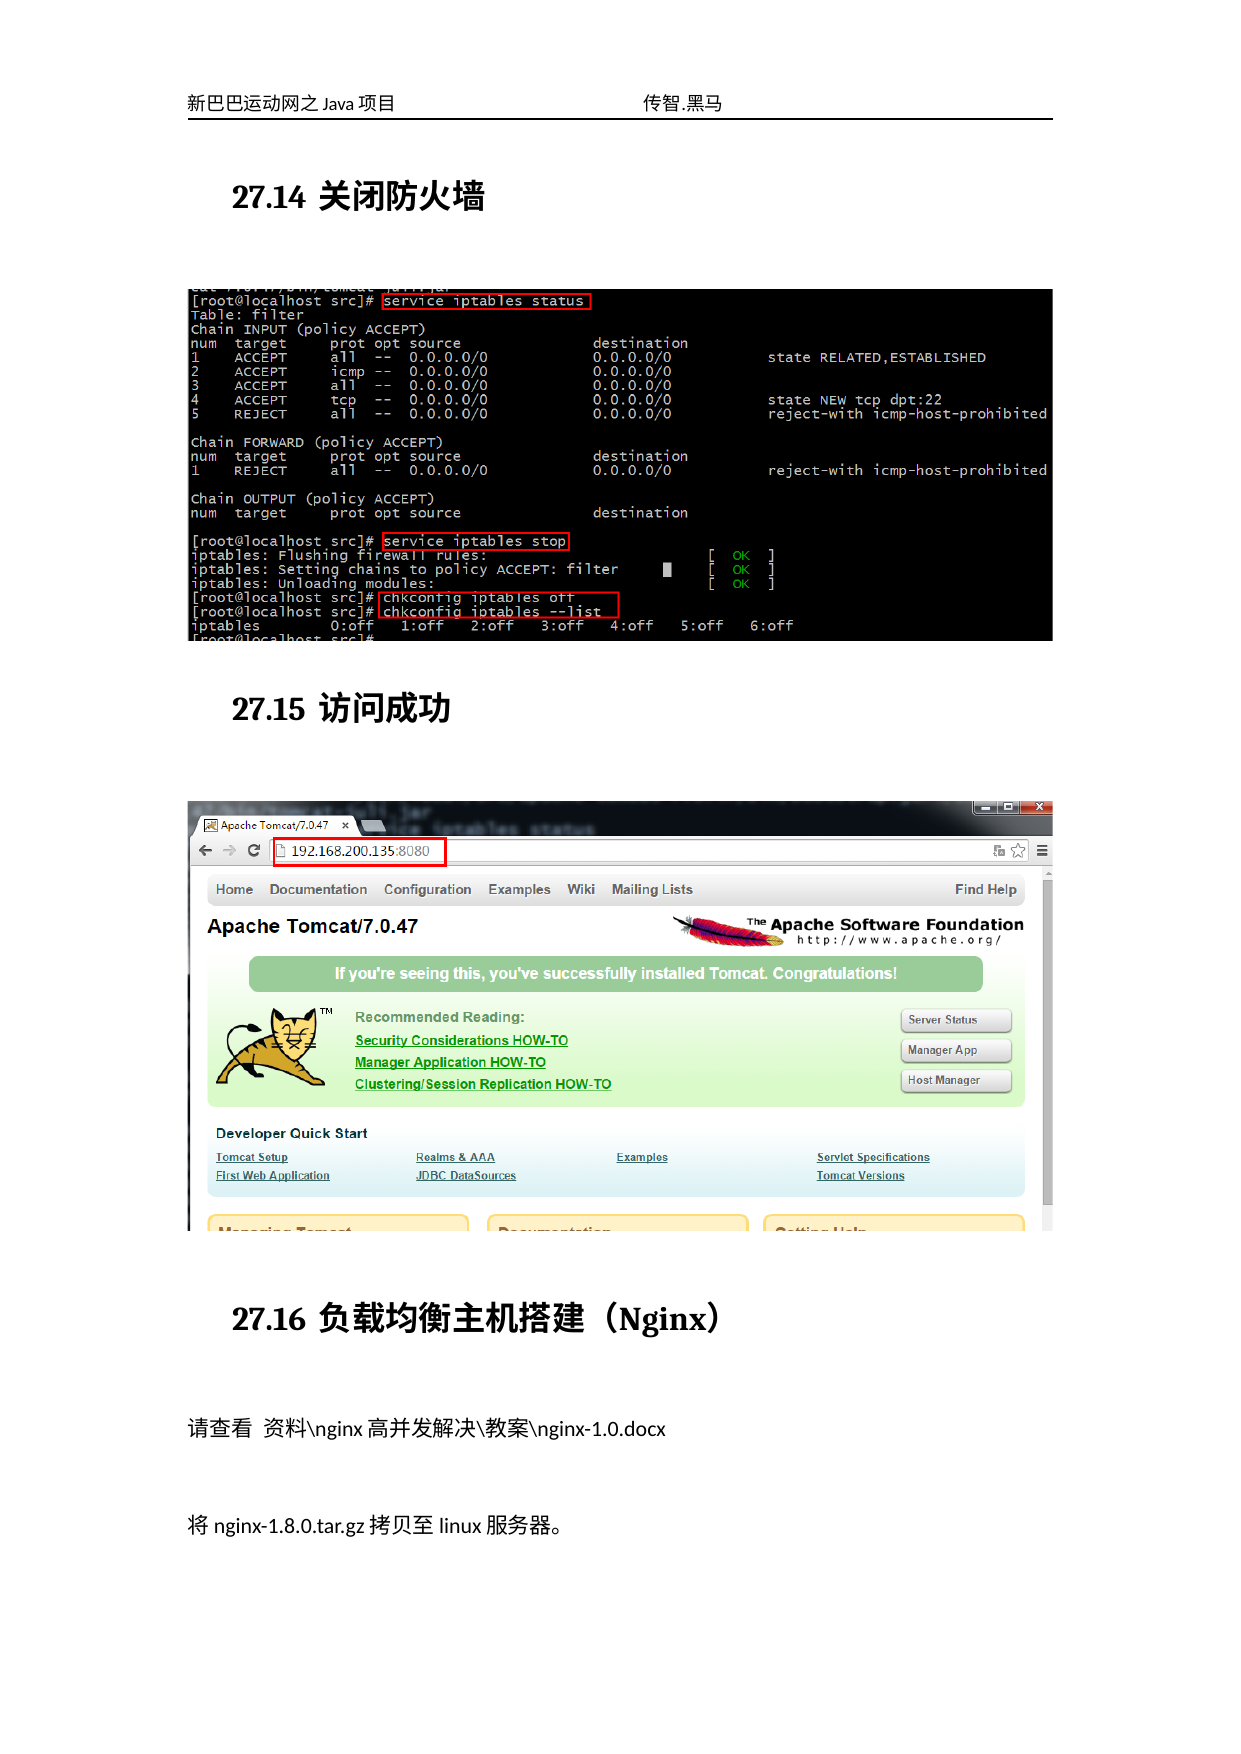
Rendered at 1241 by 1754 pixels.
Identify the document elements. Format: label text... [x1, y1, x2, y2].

subtitle 负载均衡主机搭建（Nginx） [232, 1283, 1053, 1348]
subtitle 关闭防火墙 [232, 162, 1053, 227]
text 将nginx-1.8.0.tar.gz拷贝至linux服务器。 [187, 1508, 1053, 1540]
picture [187, 801, 1053, 1231]
picture [187, 289, 1053, 641]
subtitle 访问成功 [232, 674, 1053, 739]
text 请查看 资料\nginx高并发解决\教案\nginx-1.0.docx [187, 1410, 1053, 1443]
